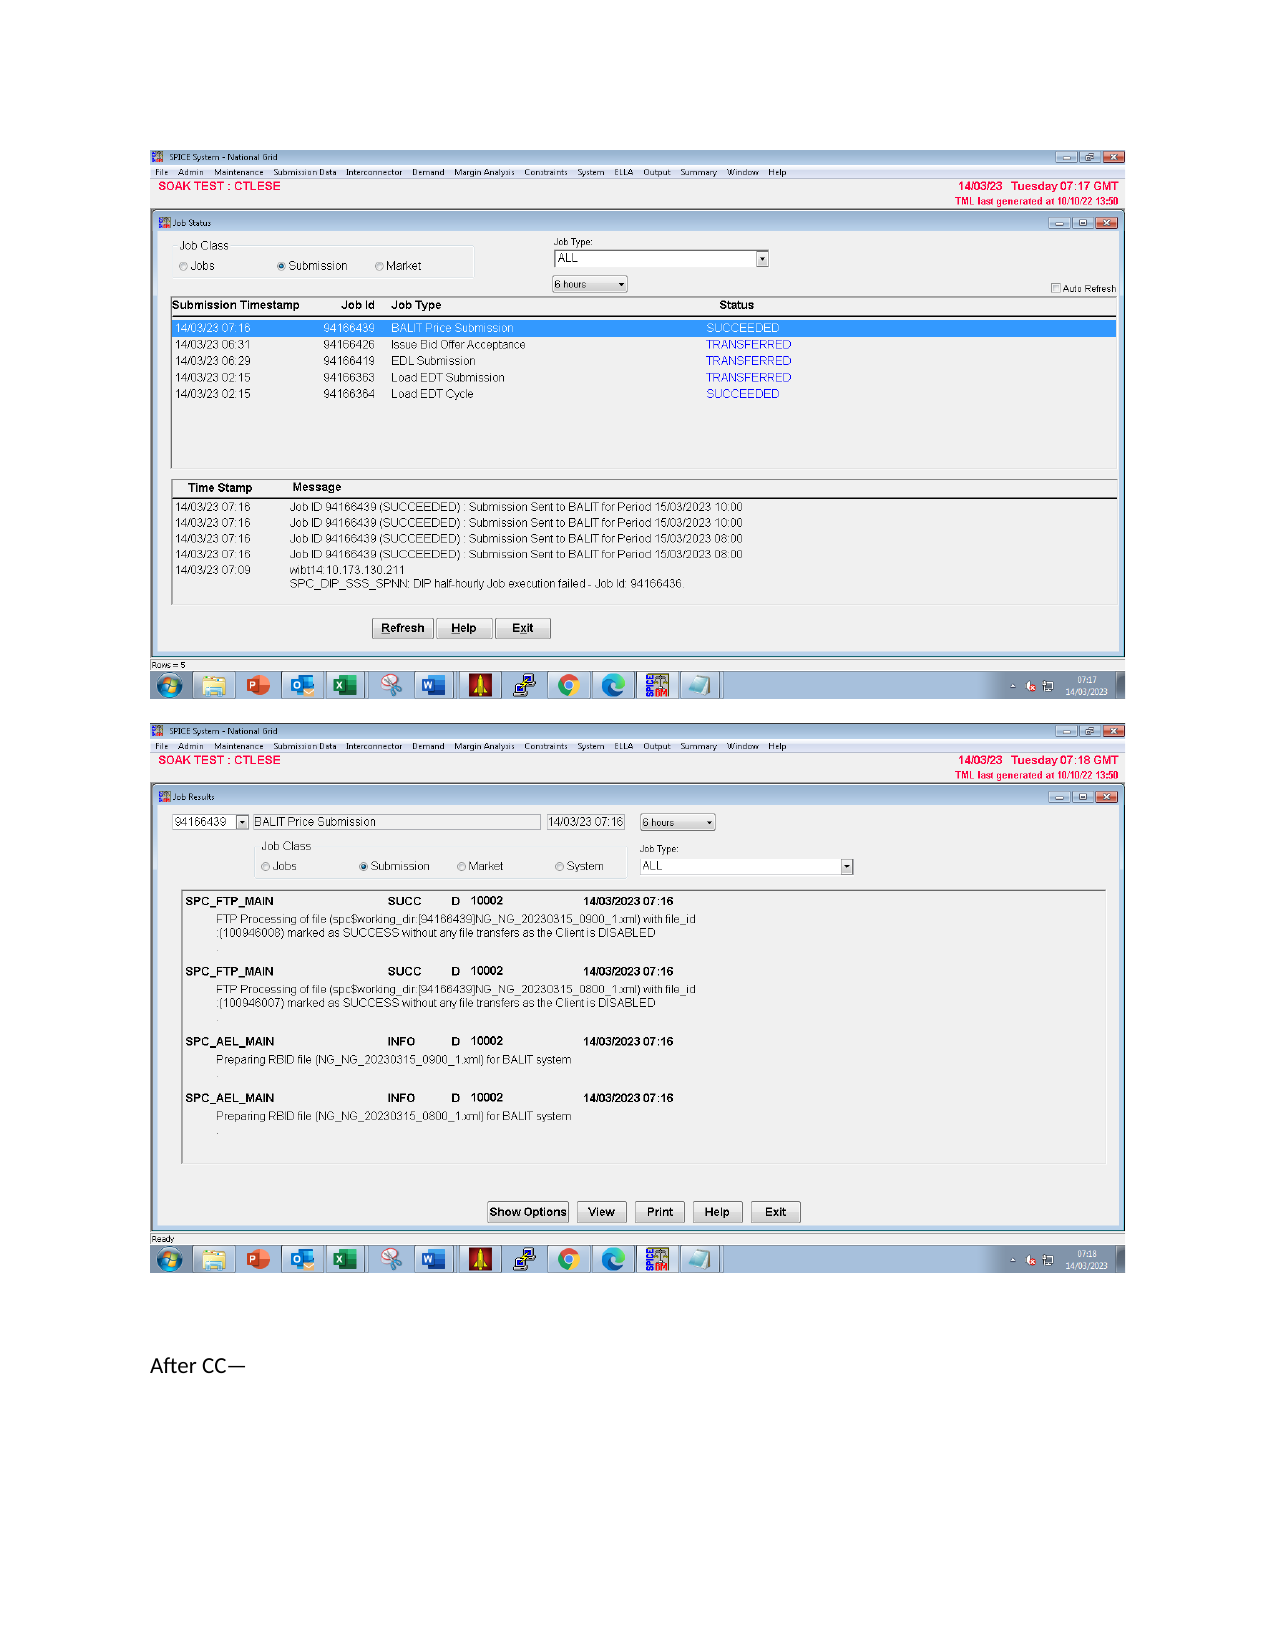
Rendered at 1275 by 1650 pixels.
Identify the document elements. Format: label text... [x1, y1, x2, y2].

picture [150, 150, 1125, 699]
text After CC— [150, 1351, 1125, 1379]
picture [150, 723, 1125, 1273]
